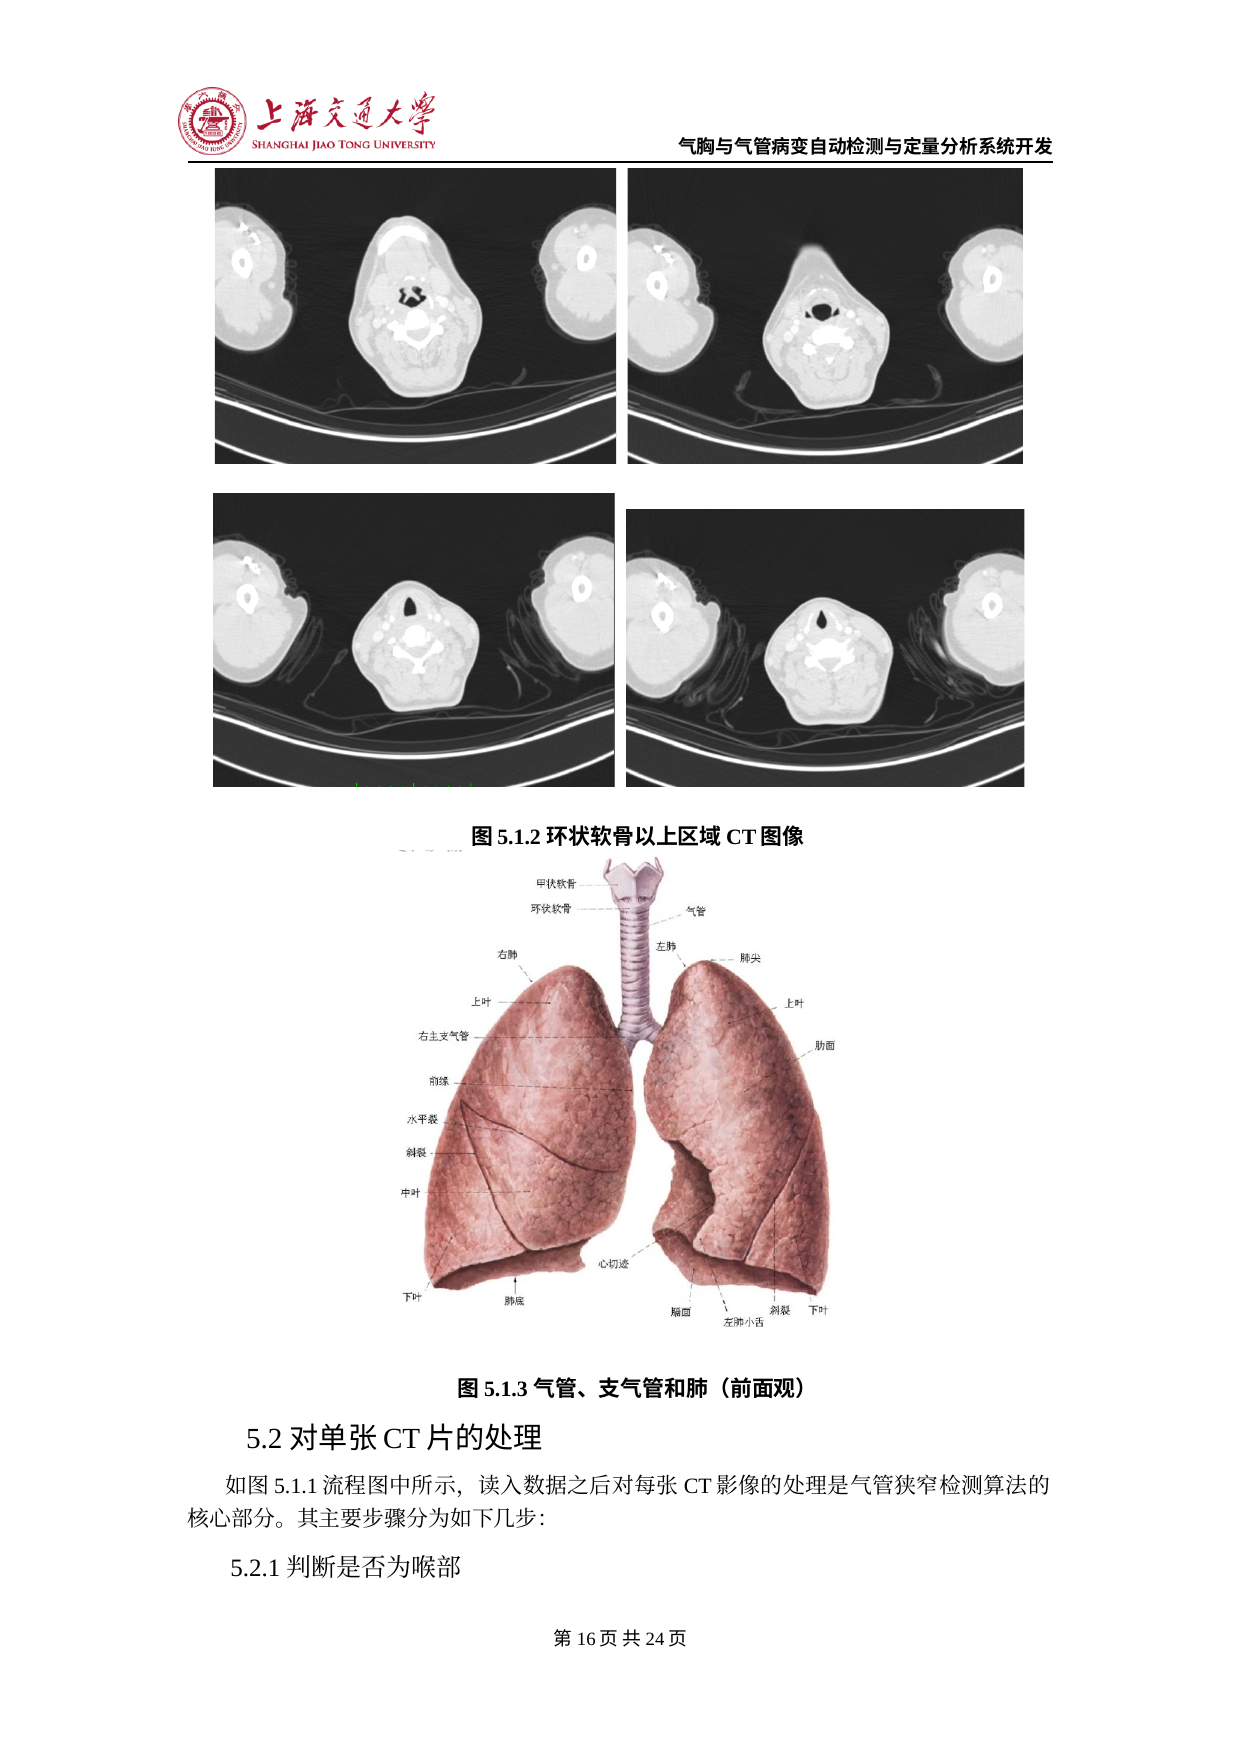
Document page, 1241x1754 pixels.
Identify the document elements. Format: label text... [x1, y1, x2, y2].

text 如图5.1.1流程图中所示，读入数据之后对每张CT影像的处理是气管狭窄检测算法的核心部分。其主要步骤分为如下几步： [187, 1468, 1050, 1533]
text 5.2.1 判断是否为喉部 [187, 1533, 1050, 1598]
picture [214, 168, 617, 464]
picture [178, 87, 436, 155]
text 图5.1.2 环状软骨以上区域CT图像 [187, 818, 1050, 851]
picture [213, 493, 615, 787]
picture [397, 850, 840, 1342]
text 图5.1.3 气管、支气管和肺（前面观） [187, 1371, 1050, 1403]
text 5.2 对单张CT片的处理 [187, 1403, 1050, 1468]
picture [626, 509, 1025, 787]
picture [627, 168, 1023, 464]
